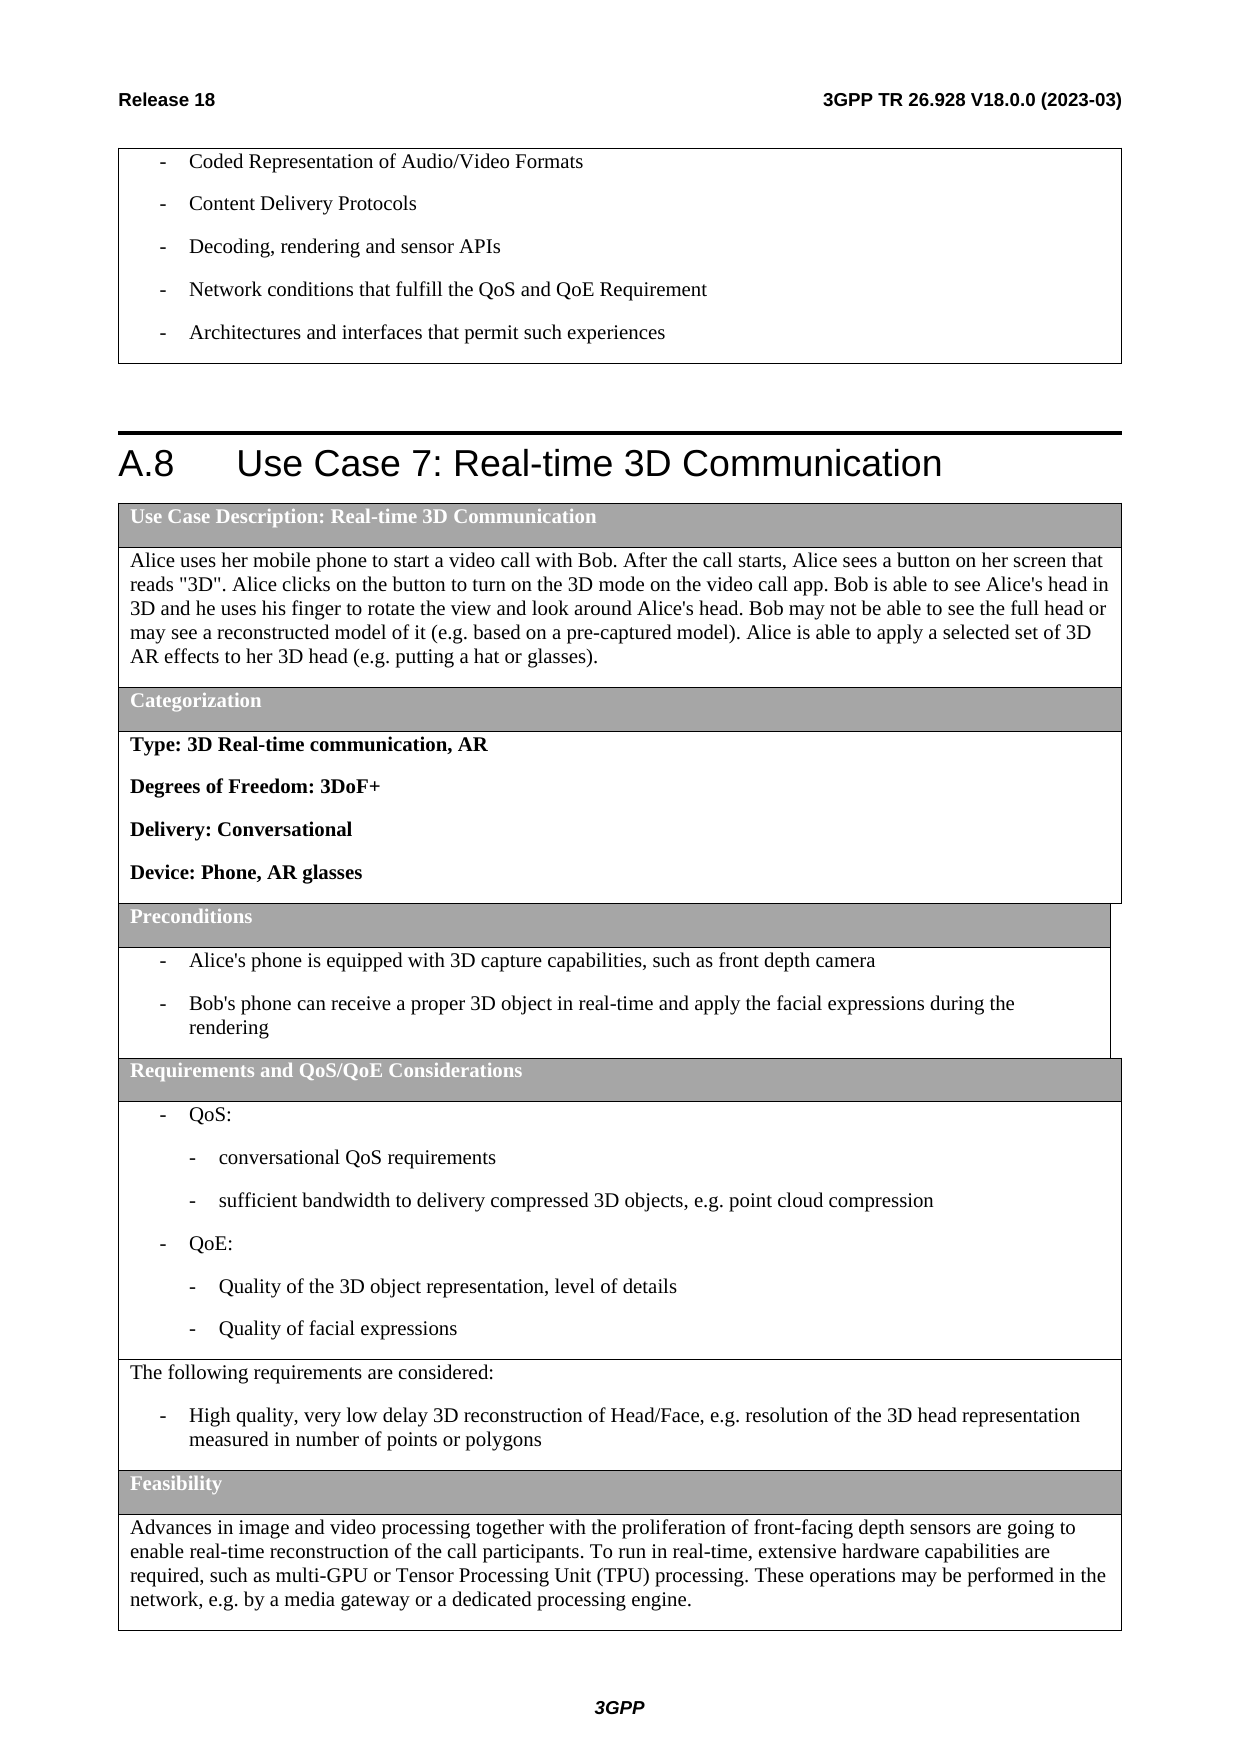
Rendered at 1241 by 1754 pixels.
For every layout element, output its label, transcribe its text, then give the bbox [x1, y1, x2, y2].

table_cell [119, 1515, 1121, 1630]
table_cell Feasibility [119, 1471, 1121, 1514]
table_cell Requirements and QoS/QoE Considerations [119, 1059, 1121, 1101]
table_header Use Case Description: Real-time 3D Communication [119, 504, 1121, 547]
table_cell Preconditions [119, 904, 1110, 947]
table_cell - Alice's phone is equipped with 3D capture capabilities, such as front depth camera - Bob's phone can receive a proper 3D object in real-time and apply the facial expressions during the rendering [119, 948, 1110, 1057]
table_cell The following requirements are considered: - High quality, very low delay 3D reconstruction of Head/Face, e.g. resolution of the 3D head representation measured in number of points or polygons [119, 1360, 1121, 1470]
table_cell Categorization [119, 688, 1121, 731]
table_cell Type: 3D Real-time communication, AR Degrees of Freedom: 3DoF+ Delivery: Conversational Device: Phone, AR glasses [119, 732, 1121, 903]
subtitle A.8 Use Case 7: Real-time 3D Communication [118, 435, 1122, 484]
table_cell - QoS: - conversational QoS requirements - sufficient bandwidth to delivery compressed 3D objects, e.g. point cloud compression - QoE: - Quality of the 3D object representation, level of details - Quality of facial expressions [119, 1102, 1121, 1359]
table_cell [119, 149, 1121, 363]
table_cell Alice uses her mobile phone to start a video call with Bob. After the call starts, Alice sees a button on her screen that reads "3D". Alice clicks on the button to turn on the 3D mode on the video call app. Bob is able to see Alice's head in 3D and he uses his finger to rotate the view and look around Alice's head. Bob may not be able to see the full head or may see a reconstructed model of it (e.g. based on a pre-captured model). Alice is able to apply a selected set of 3D AR effects to her 3D head (e.g. putting a hat or glasses). [119, 548, 1121, 687]
